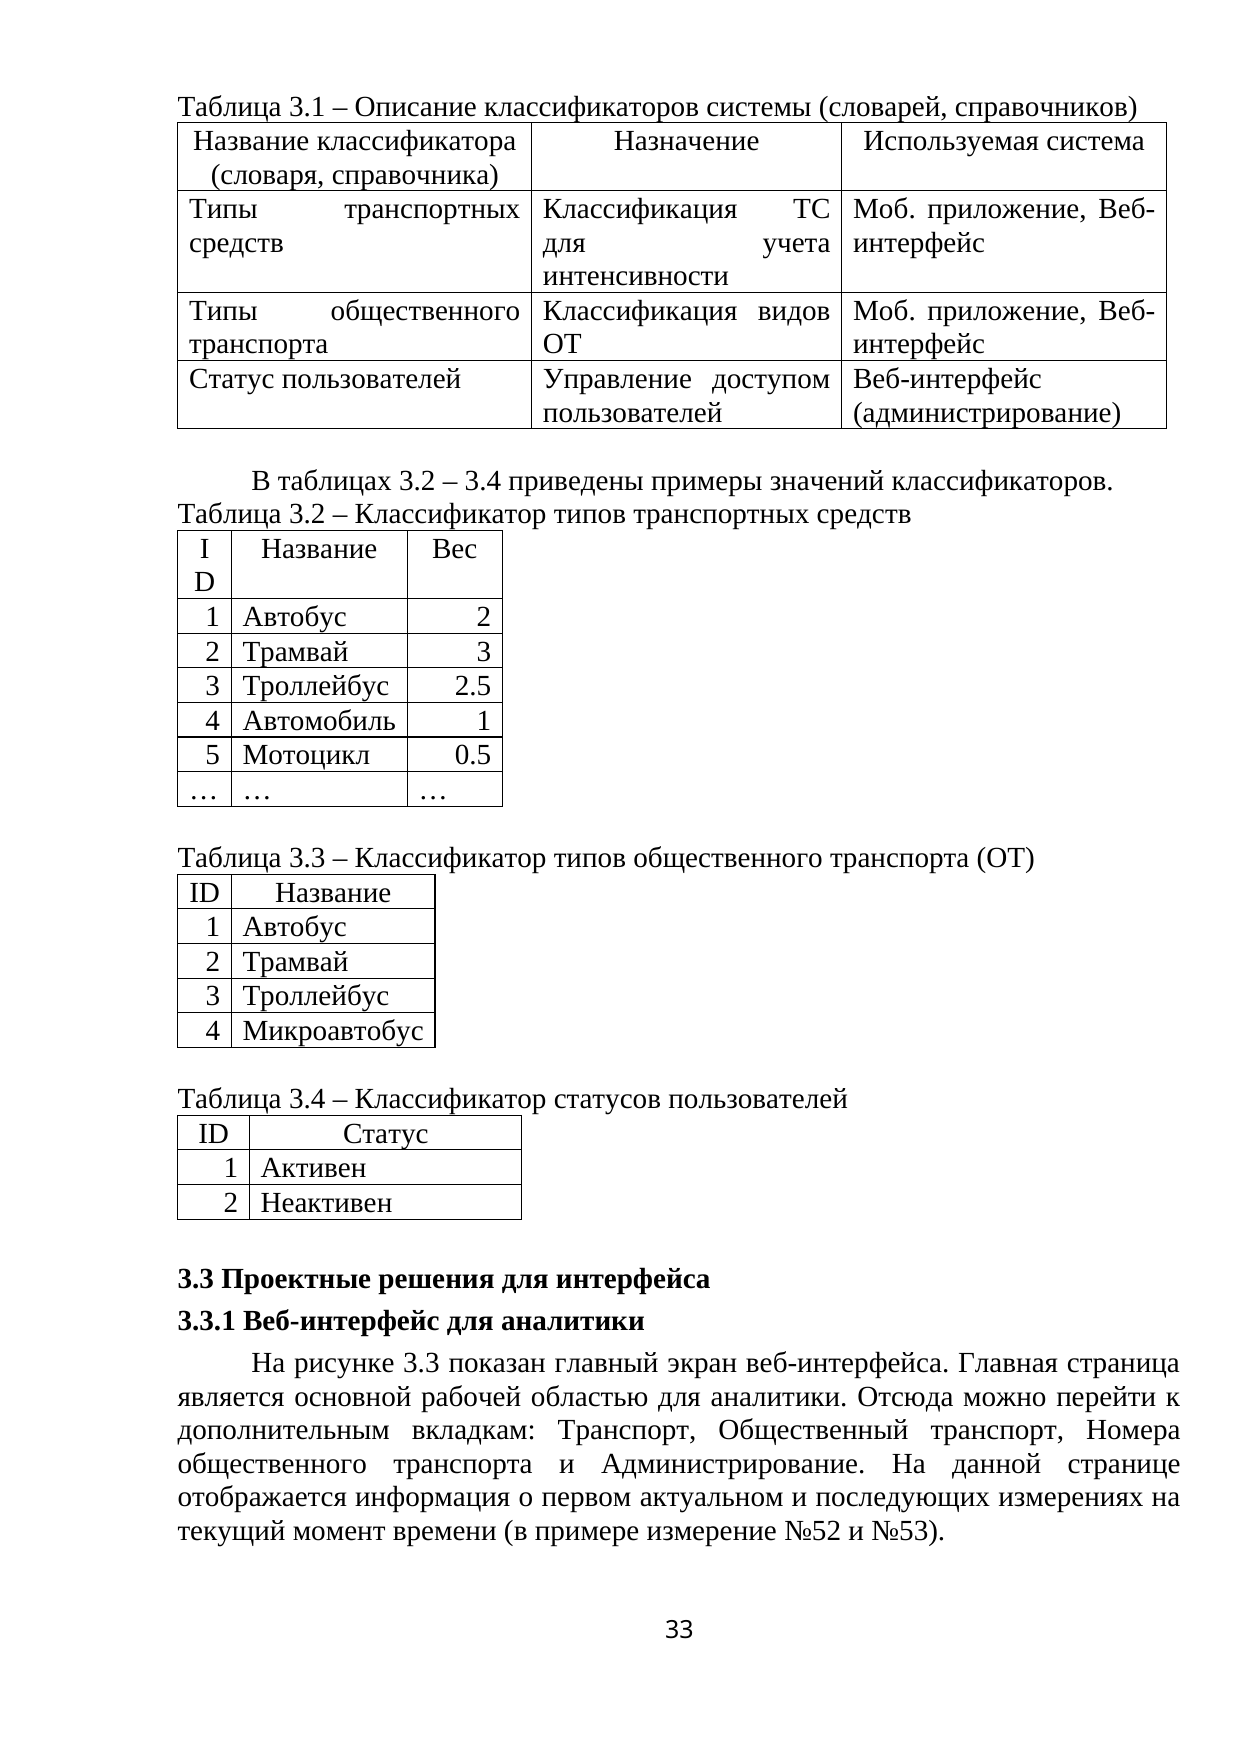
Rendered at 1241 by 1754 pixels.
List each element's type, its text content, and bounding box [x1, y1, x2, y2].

table_cell 1 [178, 1150, 249, 1184]
table_cell 3 [178, 979, 231, 1012]
table_cell Веб-интерфейс (администрирование) [842, 361, 1166, 428]
table_cell 2 [178, 634, 231, 667]
table_cell 4 [178, 1013, 231, 1047]
table_cell Трамвай [232, 944, 434, 977]
table_cell … [408, 772, 502, 806]
table_header Статус [250, 1116, 521, 1149]
text На рисунке 3.3 показан главный экран веб-интерфейса. Главная страница является основной рабочей областью для аналитики. Отсюда можно перейти к дополнительным вкладкам: Транспорт, Общественный транспорт, Номера общественного транспорта и Администрирование. На данной странице отображается информация о первом актуальном и последующих измерениях на текущий момент времени (в примере измерение №52 и №53). [177, 1345, 1181, 1546]
text 3.3.1 Веб-интерфейс для аналитики [177, 1303, 1181, 1337]
table_header Название [232, 531, 407, 598]
table_cell Статус пользователей [178, 361, 531, 428]
text Таблица 3.3 – Классификатор типов общественного транспорта (ОТ) [177, 840, 1181, 874]
table_cell Управление доступом пользователей [532, 361, 841, 428]
table_cell 5 [178, 738, 231, 771]
text Таблица 3.1 – Описание классификаторов системы (словарей, справочников) [177, 89, 1181, 122]
table_cell 1 [178, 909, 231, 943]
table_cell Автобус [232, 599, 407, 633]
text Таблица 3.2 – Классификатор типов транспортных средств [177, 496, 1181, 530]
table_cell Микроавтобус [232, 1013, 434, 1047]
table_cell 1 [178, 599, 231, 633]
table_cell 2 [178, 944, 231, 977]
table_cell Типы общественного транспорта [178, 293, 531, 360]
table_cell 2.5 [408, 668, 502, 702]
table_cell Классификация видов ОТ [532, 293, 841, 360]
table_cell Типы транспортных средств [178, 191, 531, 292]
text В таблицах 3.2 – 3.4 приведены примеры значений классификаторов. [177, 463, 1181, 496]
text Таблица 3.4 – Классификатор статусов пользователей [177, 1081, 1181, 1115]
table_cell 0.5 [408, 738, 502, 771]
table_header ID [178, 875, 231, 908]
table_cell 3 [178, 668, 231, 702]
table_header Название [232, 875, 434, 908]
table_cell … [232, 772, 407, 806]
table_cell Классификация ТС для учета интенсивности [532, 191, 841, 292]
table_header Назначение [532, 123, 841, 190]
table_header ID [178, 531, 231, 598]
table_cell Моб. приложение, Веб-интерфейс [842, 293, 1166, 360]
table_cell Автобус [232, 909, 434, 943]
table_header Вес [408, 531, 502, 598]
table_cell 2 [408, 599, 502, 633]
table_header Используемая система [842, 123, 1166, 190]
text 3.3 Проектные решения для интерфейса [177, 1261, 1181, 1295]
table_cell 2 [178, 1185, 249, 1218]
table_cell Троллейбус [232, 668, 407, 702]
table_cell Активен [250, 1150, 521, 1184]
table_cell Мотоцикл [232, 738, 407, 771]
table_cell Трамвай [232, 634, 407, 667]
table_cell Неактивен [250, 1185, 521, 1218]
table_header ID [178, 1116, 249, 1149]
table_cell Моб. приложение, Веб-интерфейс [842, 191, 1166, 292]
table_cell Троллейбус [232, 979, 434, 1012]
table_cell 3 [408, 634, 502, 667]
table_cell 4 [178, 703, 231, 736]
table_cell … [178, 772, 231, 806]
table_header Название классификатора (словаря, справочника) [178, 123, 531, 190]
table_cell 1 [408, 703, 502, 736]
table_cell Автомобиль [232, 703, 407, 736]
